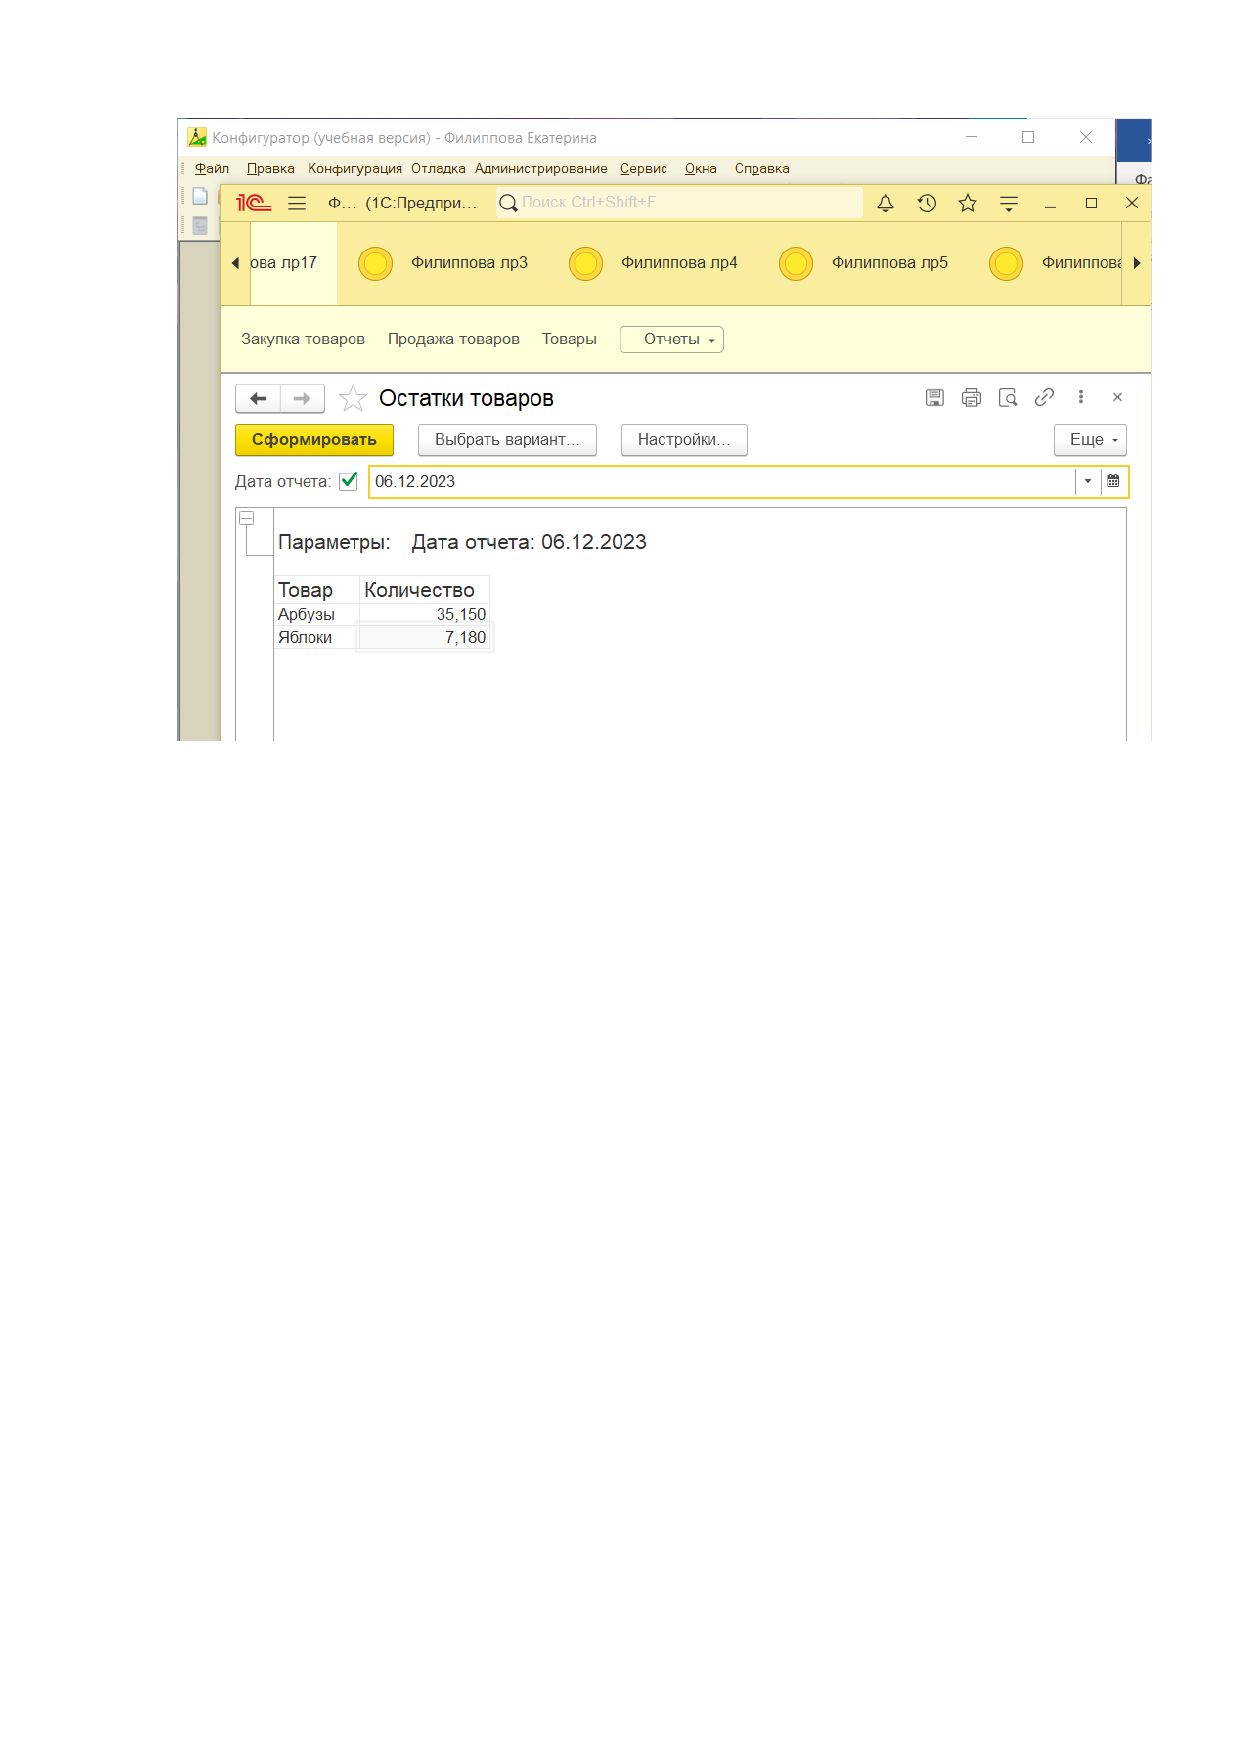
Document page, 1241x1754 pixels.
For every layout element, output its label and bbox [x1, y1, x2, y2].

picture [177, 118, 1152, 741]
